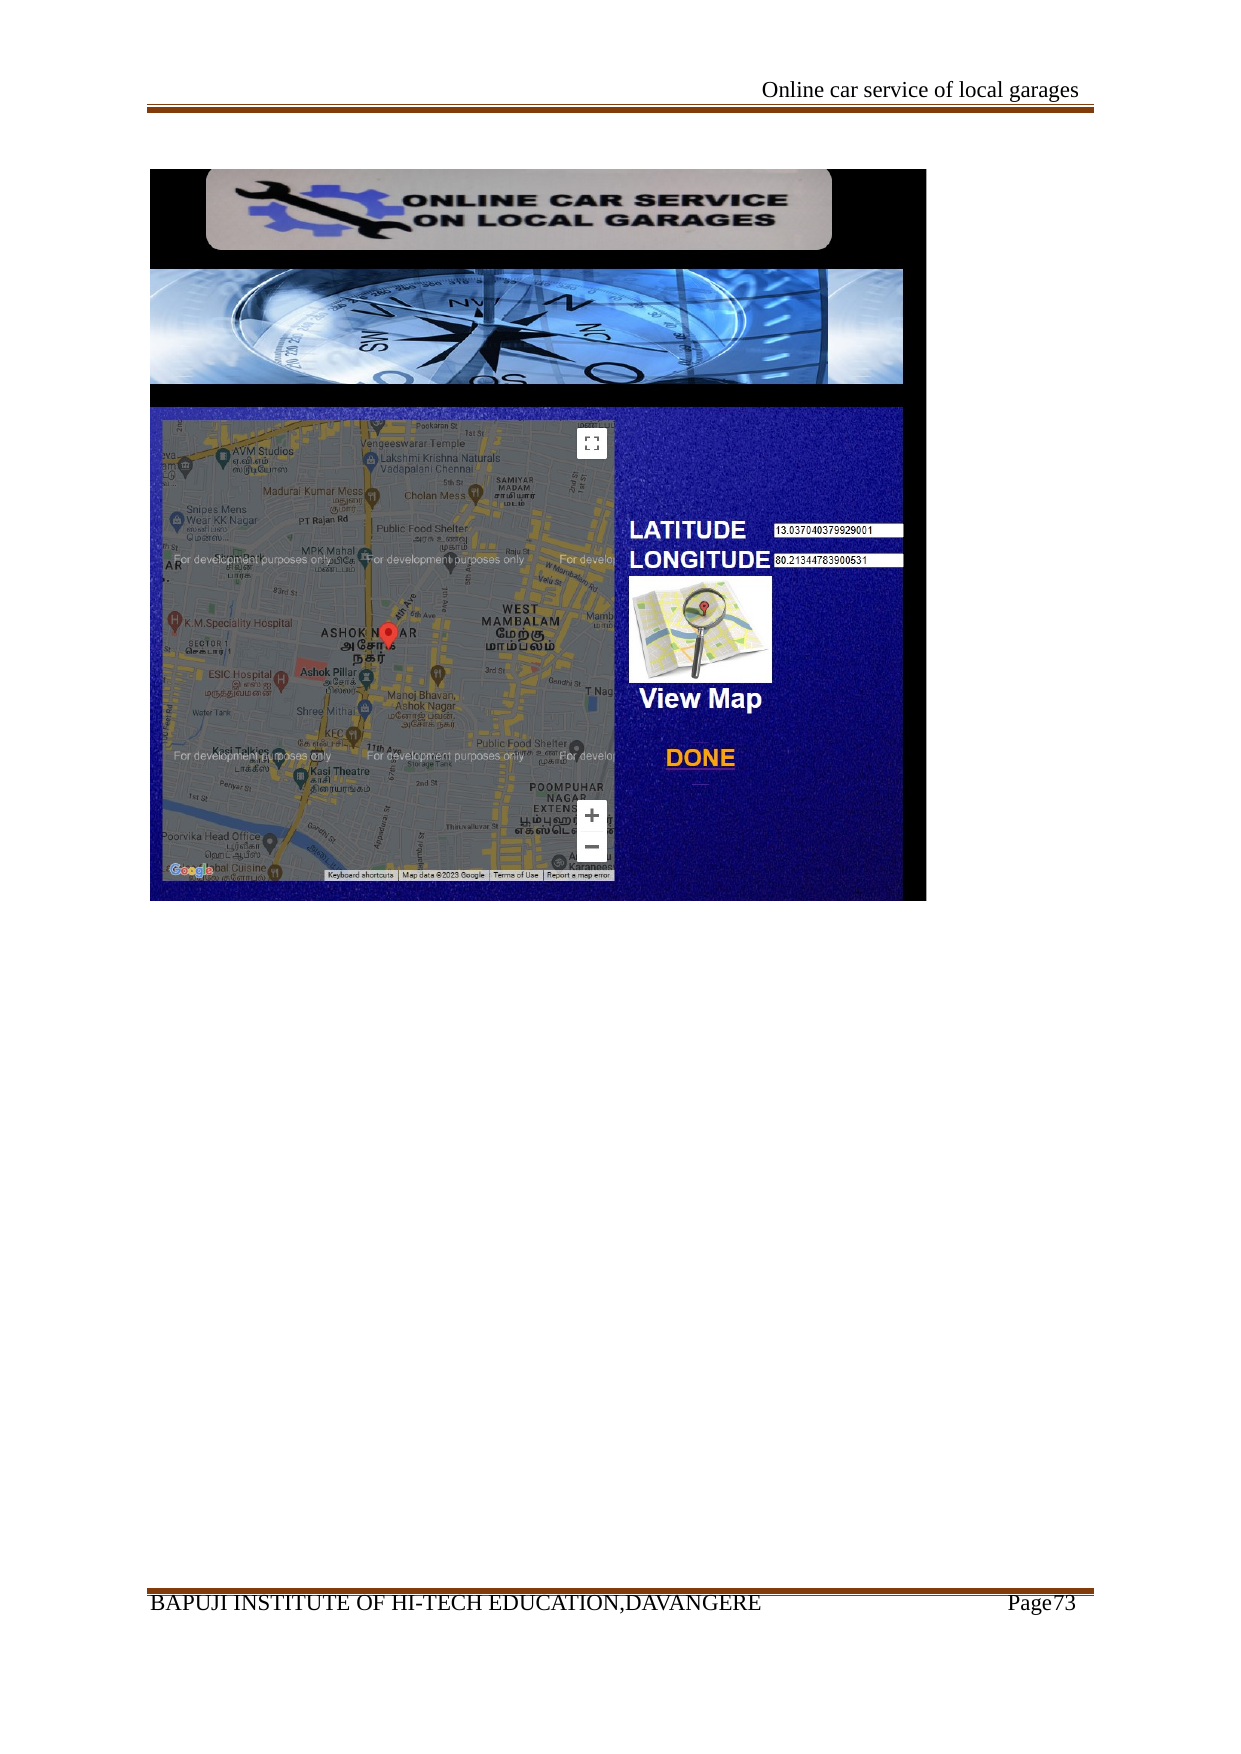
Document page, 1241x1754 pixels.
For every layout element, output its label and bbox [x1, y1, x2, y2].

picture [150, 169, 927, 901]
